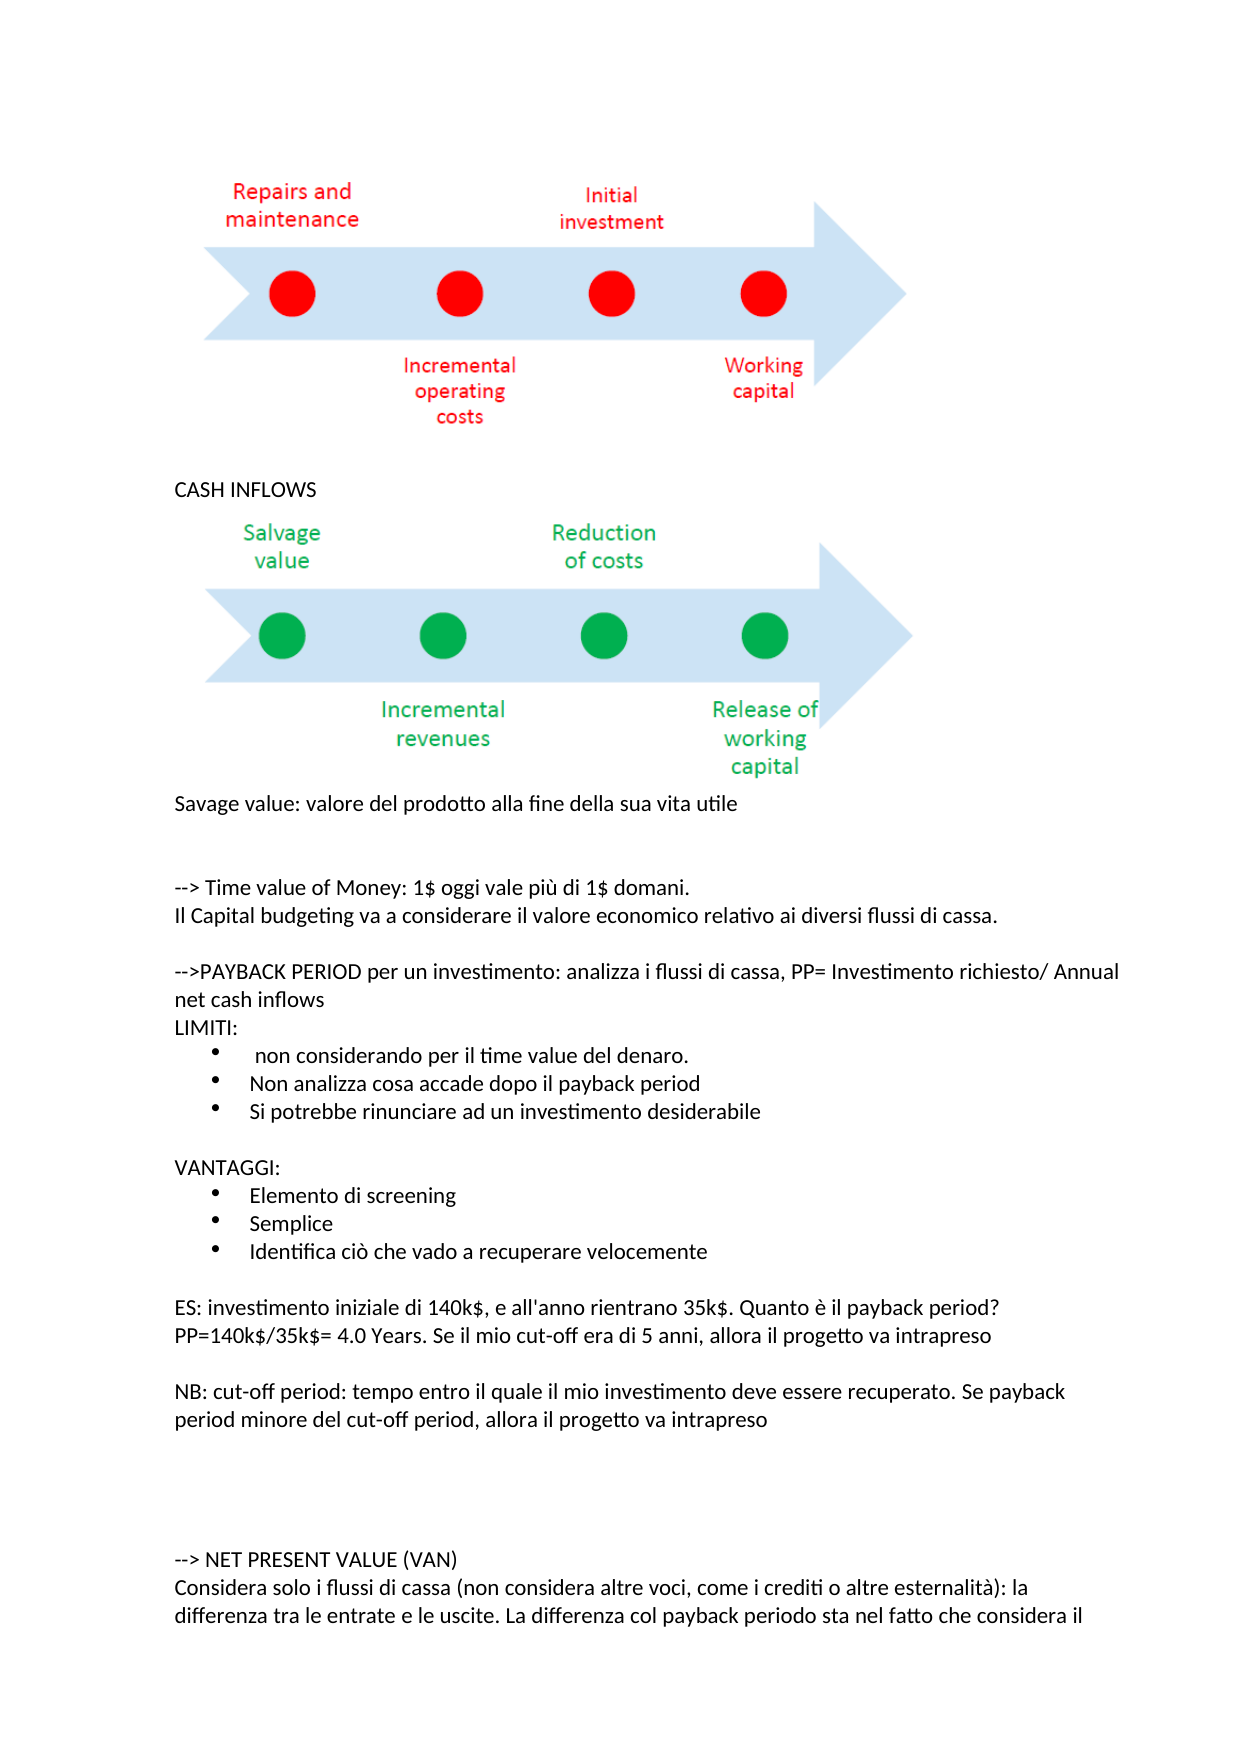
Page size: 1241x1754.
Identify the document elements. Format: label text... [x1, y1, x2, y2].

list Non analizza cosa accade dopo il payback period [212, 1069, 1122, 1097]
text -->PAYBACK PERIOD per un investimento: analizza i flussi di cassa, PP= Investimento richiesto/ Annual net cash inflows [174, 957, 1122, 1013]
text LIMITI: [174, 1013, 1122, 1041]
picture [174, 147, 925, 448]
list Identifica ciò che vado a recuperare velocemente [212, 1237, 1122, 1265]
list Semplice [212, 1209, 1122, 1237]
picture [174, 503, 925, 789]
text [174, 1573, 1122, 1629]
text --> NET PRESENT VALUE (VAN) [174, 1545, 1122, 1573]
text CASH INFLOWS [174, 476, 1122, 504]
text ES: investimento iniziale di 140k$, e all'anno rientrano 35k$. Quanto è il payback period? PP=140k$/35k$= 4.0 Years. Se il mio cut-off era di 5 anni, allora il progetto va intrapreso [174, 1293, 1122, 1349]
list non considerando per il time value del denaro. [212, 1041, 1122, 1069]
text --> Time value of Money: 1$ oggi vale più di 1$ domani. [174, 873, 1122, 901]
text Il Capital budgeting va a considerare il valore economico relativo ai diversi flussi di cassa. [174, 901, 1122, 929]
text Savage value: valore del prodotto alla fine della sua vita utile [174, 789, 1122, 817]
text VANTAGGI: [174, 1153, 1122, 1181]
text NB: cut-off period: tempo entro il quale il mio investimento deve essere recuperato. Se payback period minore del cut-off period, allora il progetto va intrapreso [174, 1377, 1122, 1433]
list Si potrebbe rinunciare ad un investimento desiderabile [212, 1097, 1122, 1125]
list Elemento di screening [212, 1181, 1122, 1209]
